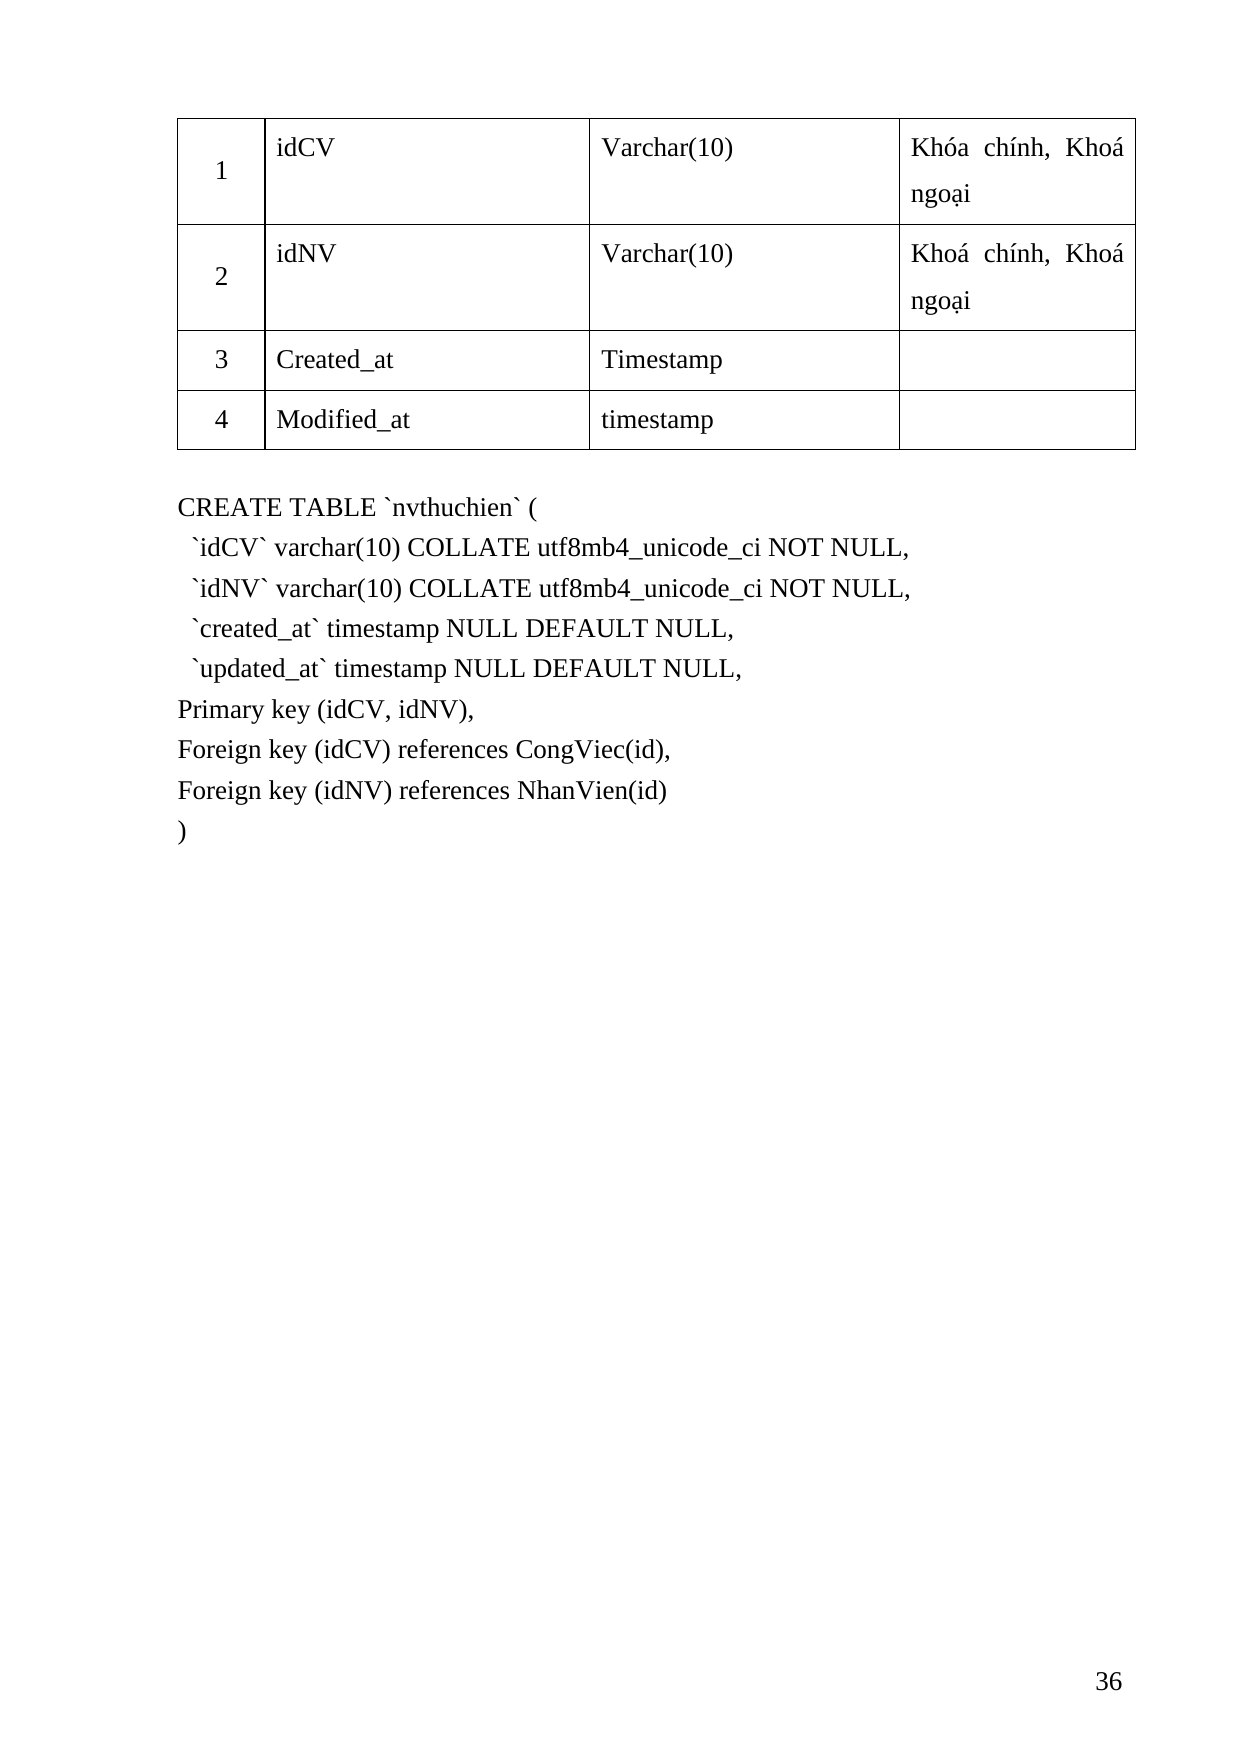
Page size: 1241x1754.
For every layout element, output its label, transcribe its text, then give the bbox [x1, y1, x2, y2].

text Foreign key (idNV) references NhanVien(id) [177, 774, 1122, 805]
text Foreign key (idCV) references CongViec(id), [177, 733, 1122, 764]
table_cell Khóa chính, Khoá ngoại [900, 119, 1135, 224]
table_cell Varchar(10) [590, 119, 899, 224]
table_cell Modified_at [266, 391, 589, 449]
text CREATE TABLE `nvthuchien` ( [177, 491, 1122, 522]
table_cell Timestamp [590, 331, 899, 390]
table_cell 1 [178, 119, 264, 224]
text `updated_at` timestamp NULL DEFAULT NULL, [177, 652, 1122, 684]
table_cell 4 [178, 391, 264, 449]
text ) [177, 814, 1122, 845]
table_cell timestamp [590, 391, 899, 449]
table_cell 2 [178, 225, 264, 330]
table_cell idNV [266, 225, 589, 330]
text `created_at` timestamp NULL DEFAULT NULL, [177, 612, 1122, 643]
text Primary key (idCV, idNV), [177, 693, 1122, 724]
text `idNV` varchar(10) COLLATE utf8mb4_unicode_ci NOT NULL, [177, 572, 1122, 603]
table_cell idCV [266, 119, 589, 224]
table_cell [900, 391, 1135, 449]
table_cell 3 [178, 331, 264, 390]
table_cell Created_at [266, 331, 589, 390]
table_cell Khoá chính, Khoá ngoại [900, 225, 1135, 330]
table_cell [900, 331, 1135, 390]
text `idCV` varchar(10) COLLATE utf8mb4_unicode_ci NOT NULL, [177, 531, 1122, 562]
table_cell Varchar(10) [590, 225, 899, 330]
